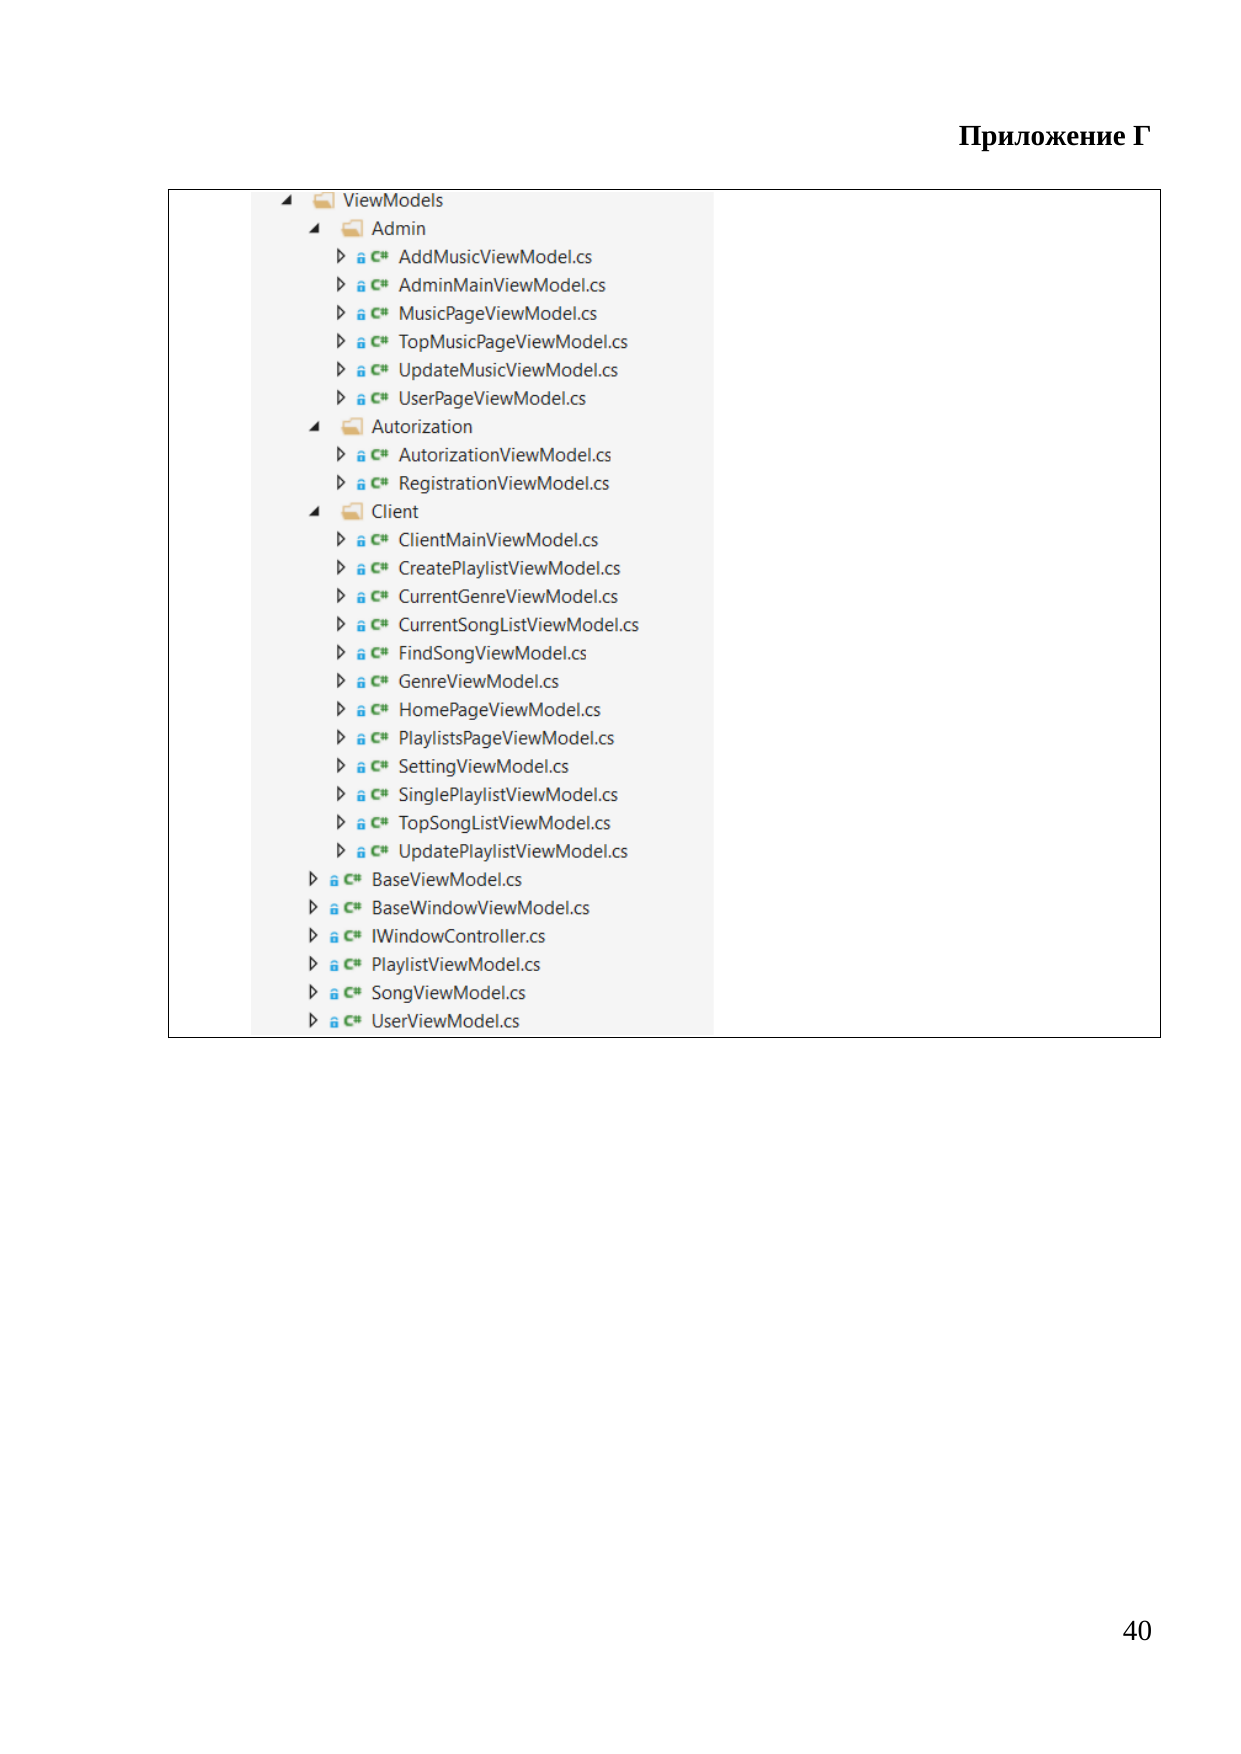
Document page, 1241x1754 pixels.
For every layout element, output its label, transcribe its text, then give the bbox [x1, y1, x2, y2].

subtitle Приложение Г [177, 118, 1152, 152]
picture [251, 192, 714, 1035]
